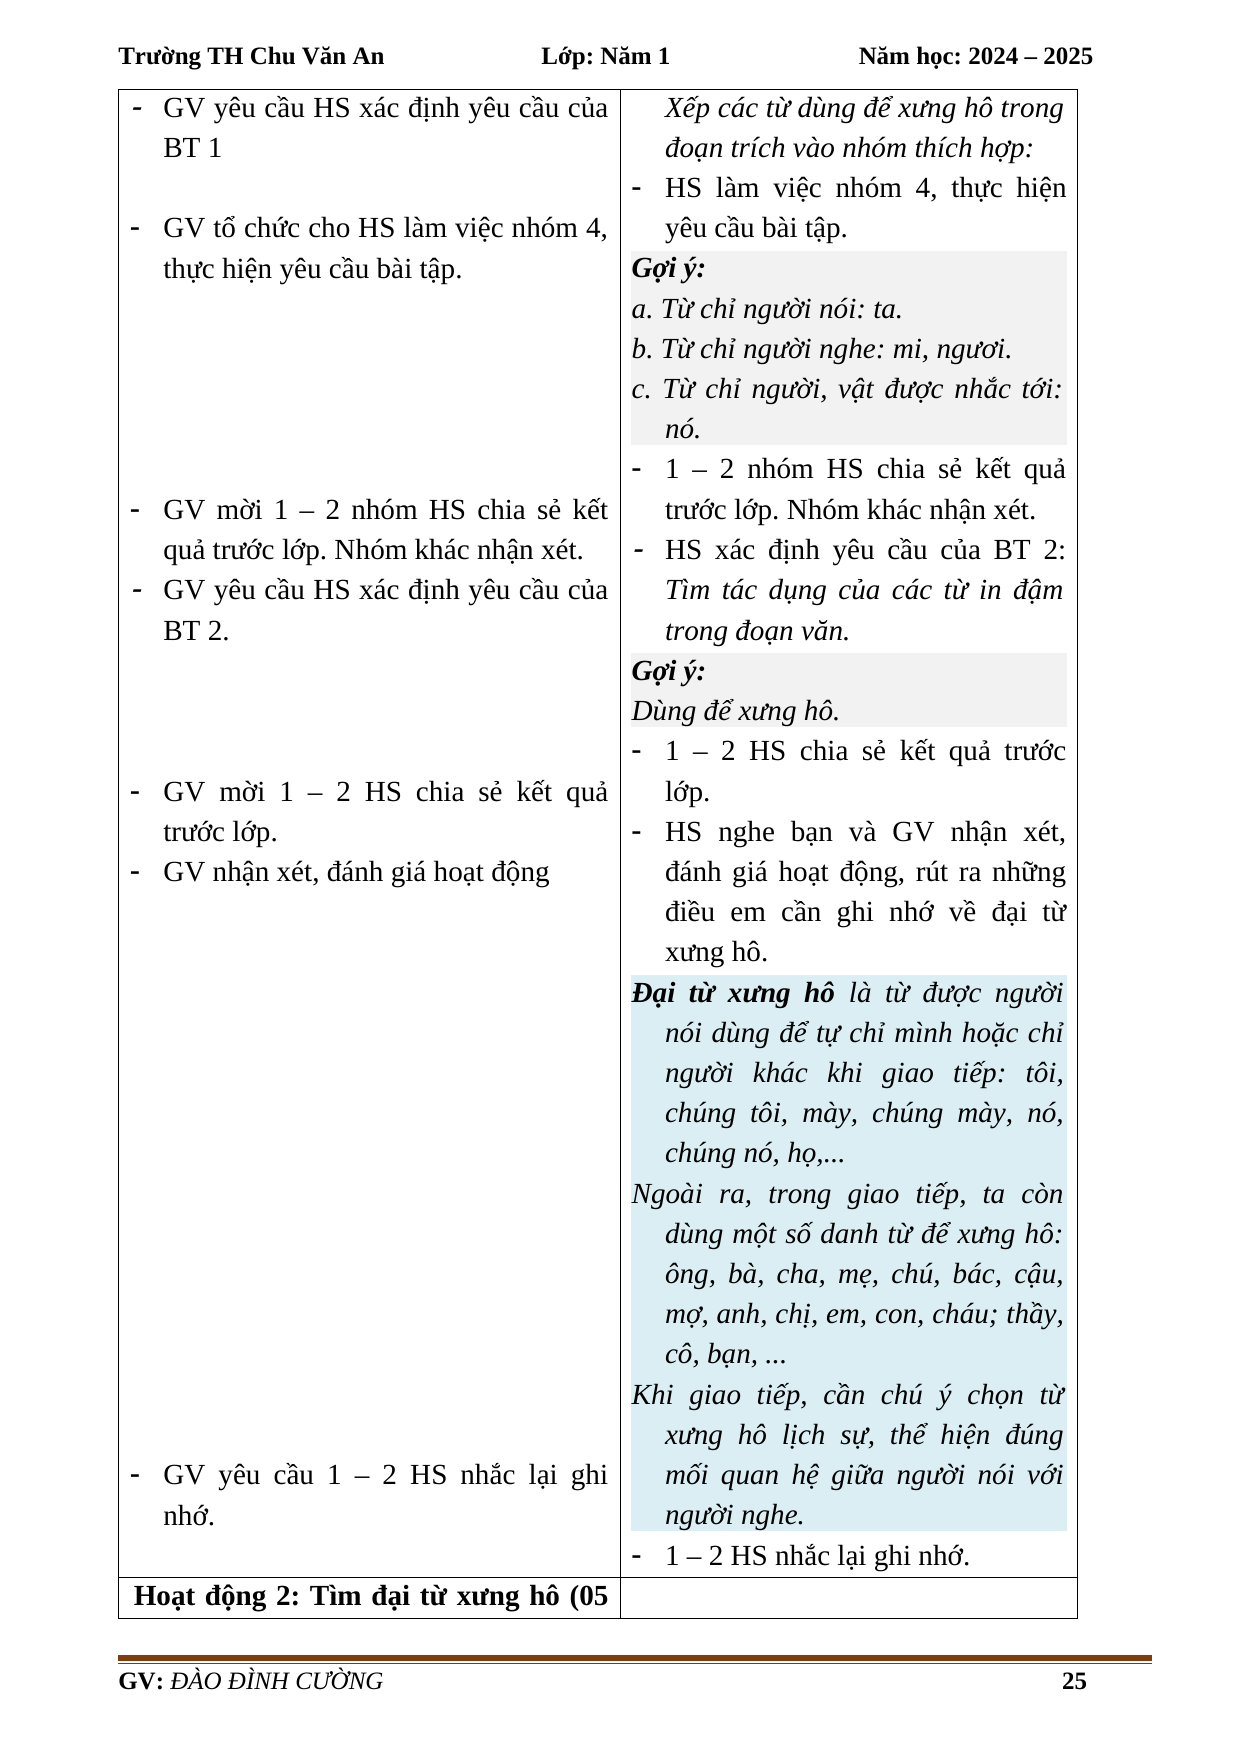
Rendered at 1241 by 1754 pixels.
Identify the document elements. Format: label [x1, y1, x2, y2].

table_cell [119, 90, 620, 1577]
table_cell [119, 1578, 620, 1618]
table_cell [621, 90, 1077, 1577]
table_cell [621, 1578, 1077, 1618]
